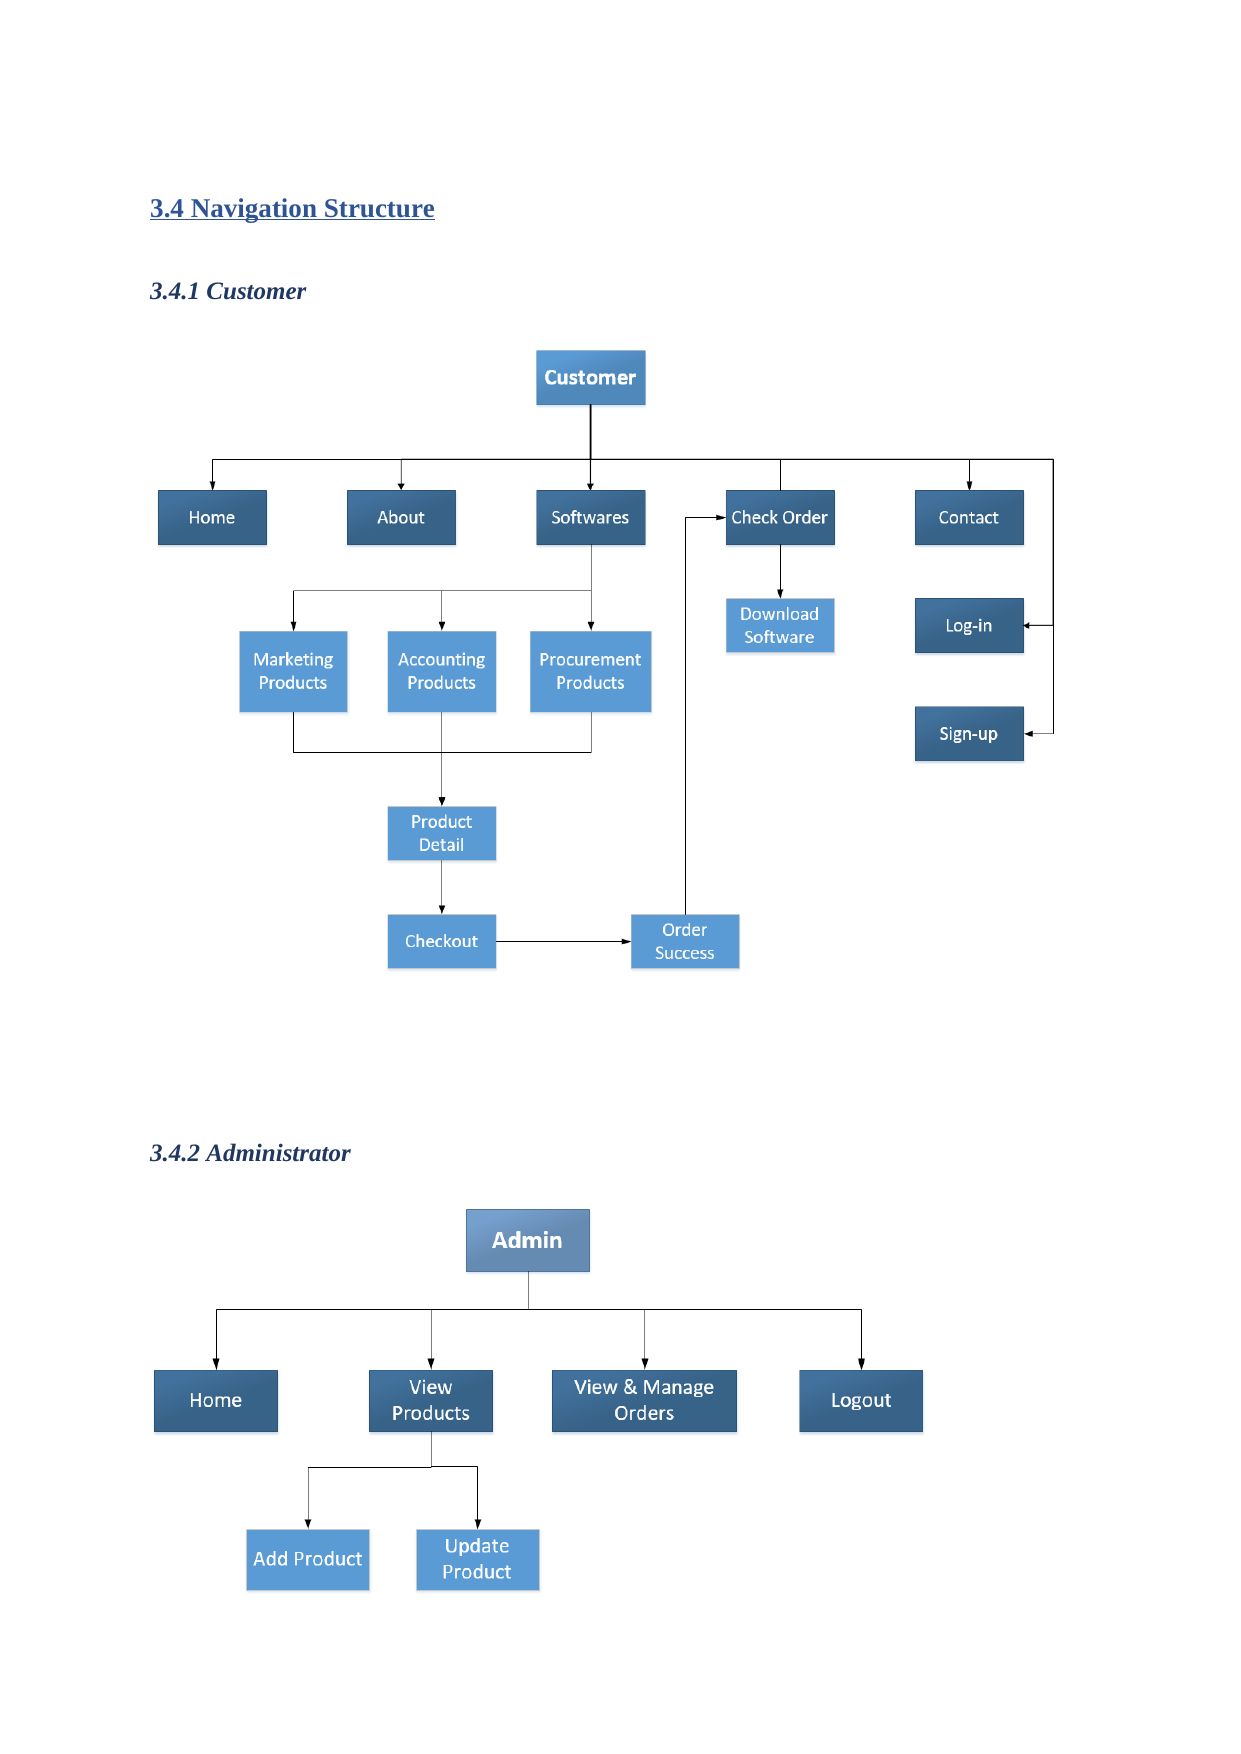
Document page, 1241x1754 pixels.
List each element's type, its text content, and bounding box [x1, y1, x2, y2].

subtitle 3.4 Navigation Structure [150, 192, 1090, 223]
subtitle 3.4.2 Administrator [150, 1138, 1090, 1166]
subtitle 3.4.1 Customer [150, 276, 1090, 304]
picture [150, 1205, 927, 1597]
picture [150, 343, 1057, 975]
